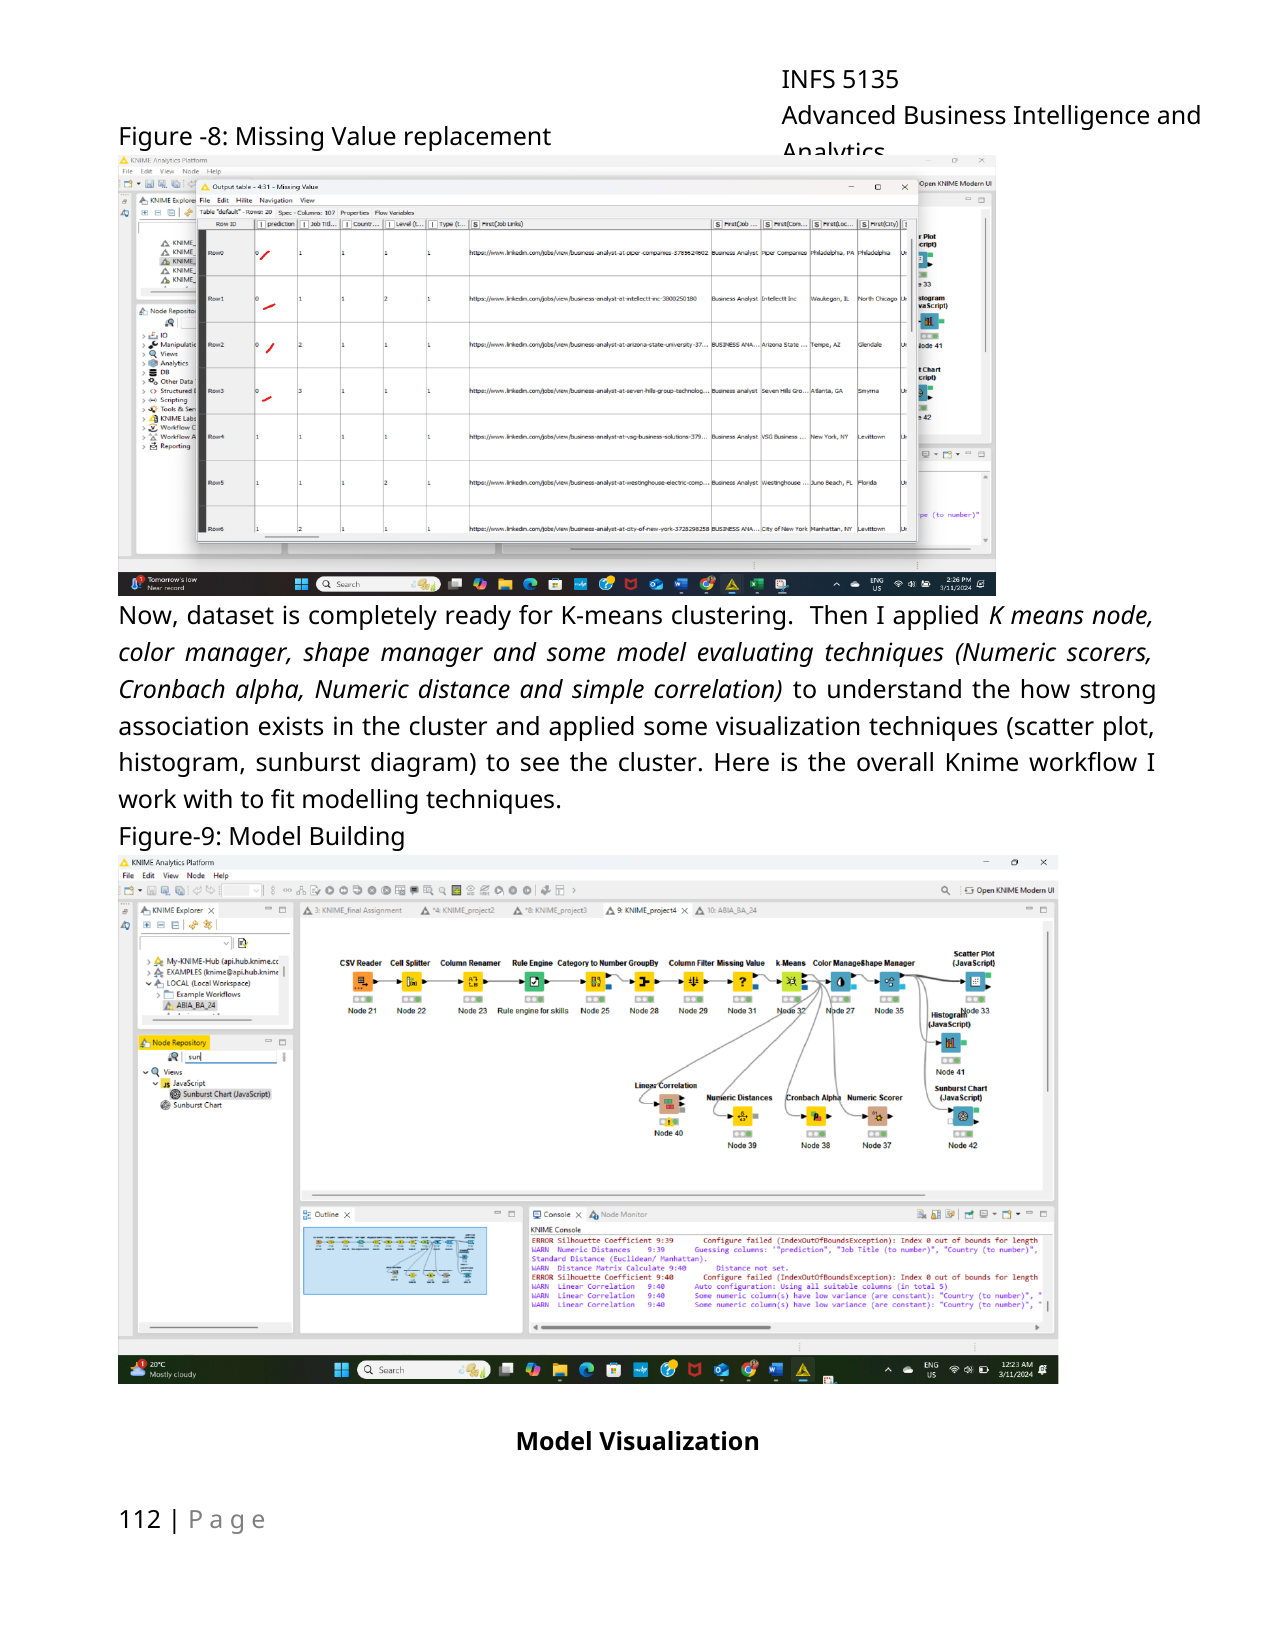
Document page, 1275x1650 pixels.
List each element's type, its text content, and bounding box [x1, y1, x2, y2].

text Now, dataset is completely ready for K-means clustering. Then I applied K means node, color manager, shape manager and some model evaluating techniques (Numeric scorers, Cronbach alpha, Numeric distance and simple correlation) to understand the how strong association exists in the cluster and applied some visualization techniques (scatter plot, histogram, sunburst diagram) to see the cluster. Here is the overall Knime workflow I work with to fit modelling techniques. [118, 598, 1157, 816]
picture [118, 855, 1059, 1384]
text Figure -8: Missing Value replacement [118, 118, 1157, 152]
text Figure-9: Model Building [118, 818, 1157, 852]
text Model Visualization [118, 1423, 1157, 1458]
picture [118, 155, 996, 596]
